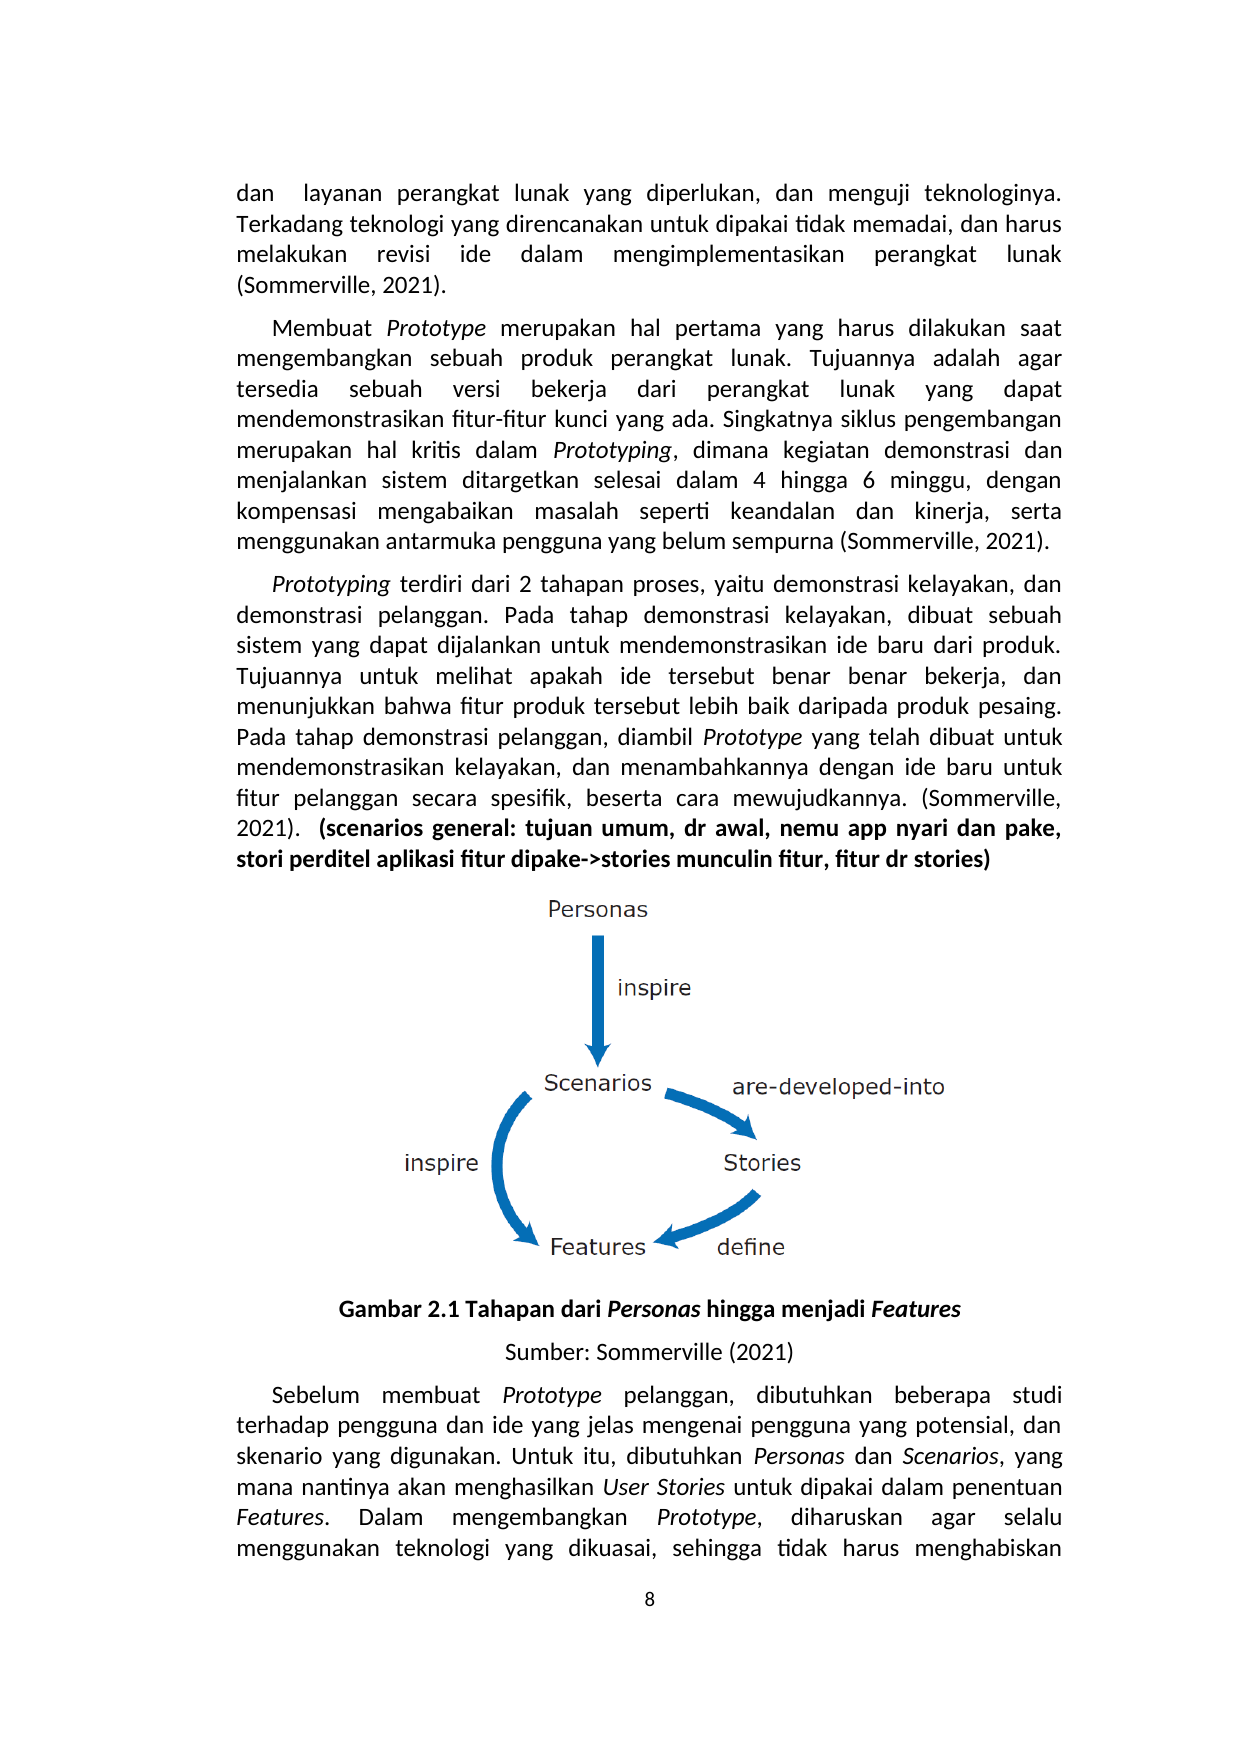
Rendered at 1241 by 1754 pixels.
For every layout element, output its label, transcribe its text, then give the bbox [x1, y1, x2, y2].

text Prototyping terdiri dari 2 tahapan proses, yaitu demonstrasi kelayakan, dan demonstrasi pelanggan. Pada tahap demonstrasi kelayakan, dibuat sebuah sistem yang dapat dijalankan untuk mendemonstrasikan ide baru dari produk. Tujuannya untuk melihat apakah ide tersebut benar benar bekerja, dan menunjukkan bahwa fitur produk tersebut lebih baik daripada produk pesaing. Pada tahap demonstrasi pelanggan, diambil Prototype yang telah dibuat untuk mendemonstrasikan kelayakan, dan menambahkannya dengan ide baru untuk fitur pelanggan secara spesifik, beserta cara mewujudkannya. (Sommerville, 2021). (scenarios general: tujuan umum, dr awal, nemu app nyari dan pake, stori perditel aplikasi fitur dipake->stories munculin fitur, fitur dr stories) [236, 568, 1063, 874]
text Gambar 2.1 Tahapan dari Personas hingga menjadi Features [236, 1293, 1063, 1324]
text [236, 177, 1063, 299]
text Membuat Prototype merupakan hal pertama yang harus dilakukan saat mengembangkan sebuah produk perangkat lunak. Tujuannya adalah agar tersedia sebuah versi bekerja dari perangkat lunak yang dapat mendemonstrasikan fitur-fitur kunci yang ada. Singkatnya siklus pengembangan merupakan hal kritis dalam Prototyping, dimana kegiatan demonstrasi dan menjalankan sistem ditargetkan selesai dalam 4 hingga 6 minggu, dengan kompensasi mengabaikan masalah seperti keandalan dan kinerja, serta menggunakan antarmuka pengguna yang belum sempurna (Sommerville, 2021). [236, 312, 1063, 556]
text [236, 1379, 1063, 1562]
text Sumber: Sommerville (2021) [236, 1336, 1063, 1367]
picture [378, 886, 957, 1281]
